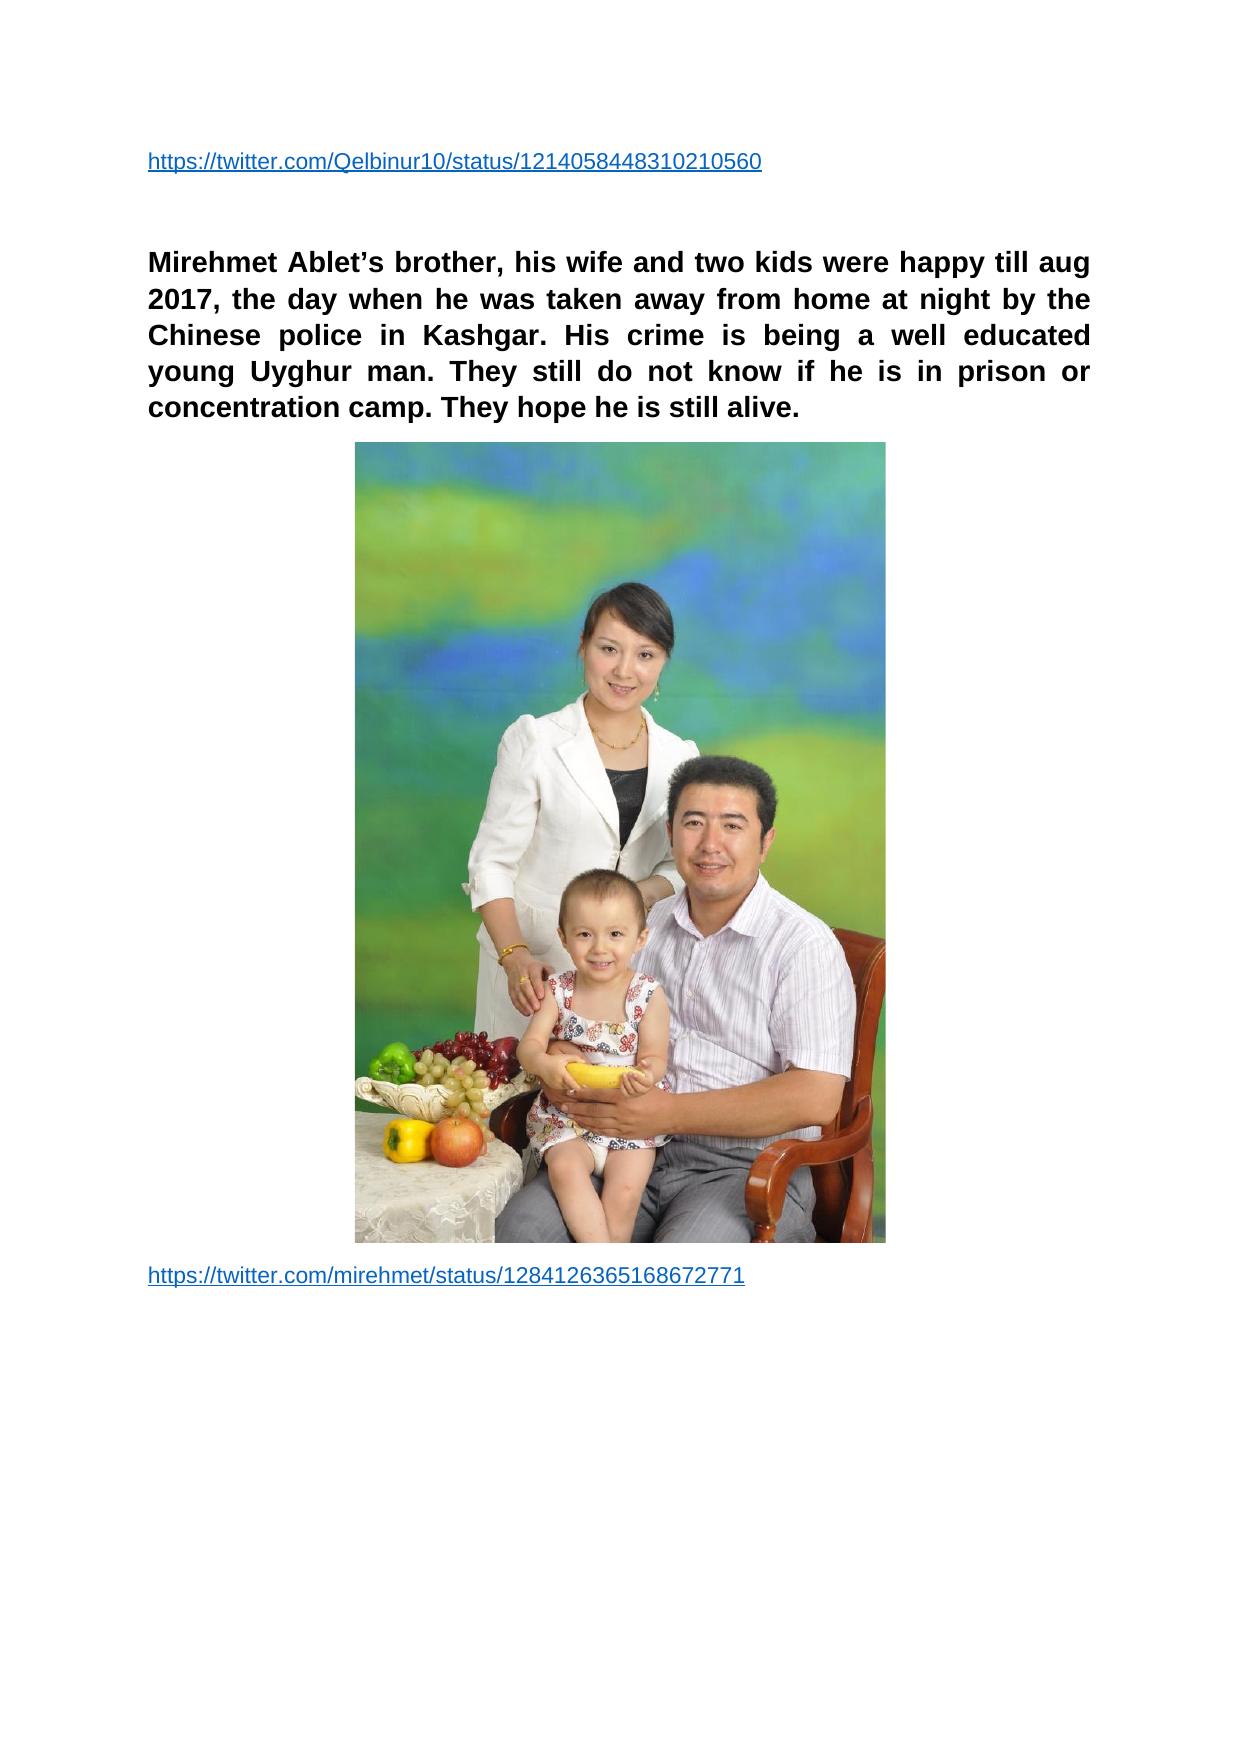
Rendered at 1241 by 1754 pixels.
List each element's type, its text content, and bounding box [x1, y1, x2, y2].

picture [354, 442, 886, 1243]
text https://twitter.com/mirehmet/status/1284126365168672771 [148, 1262, 1093, 1288]
text https://twitter.com/Qelbinur10/status/1214058448310210560 [148, 148, 1093, 174]
text Mirehmet Ablet’s brother, his wife and two kids were happy till aug 2017, the day when he was taken away from home at night by the Chinese police in Kashgar. His crime is being a well educated young Uyghur man. They still do not know if he is in prison or concentration camp. They hope he is still alive. [148, 246, 1093, 424]
